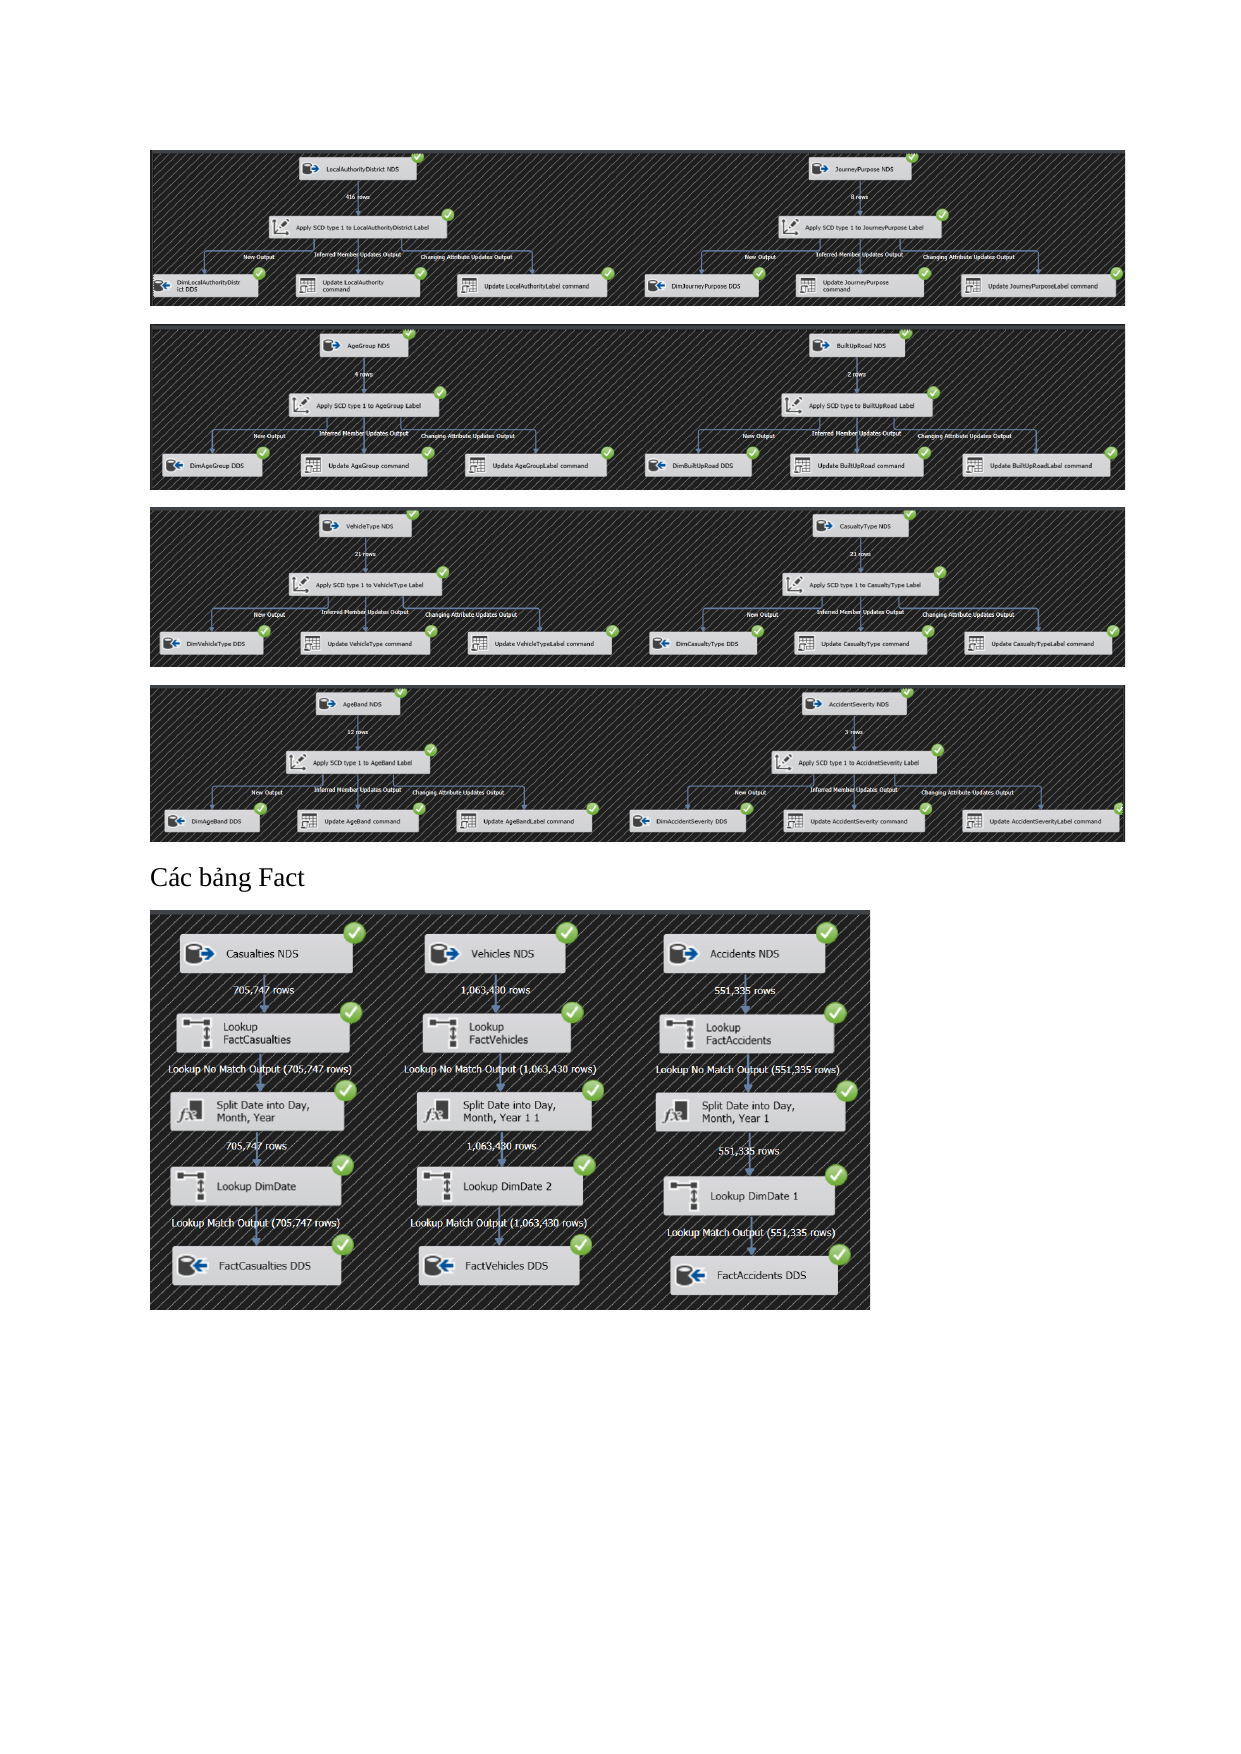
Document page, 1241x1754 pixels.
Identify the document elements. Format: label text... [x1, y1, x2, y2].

picture [150, 150, 1125, 306]
picture [150, 685, 1125, 842]
picture [150, 507, 1125, 667]
text Các bảng Fact [150, 861, 1090, 892]
picture [150, 910, 871, 1310]
picture [150, 324, 1125, 490]
